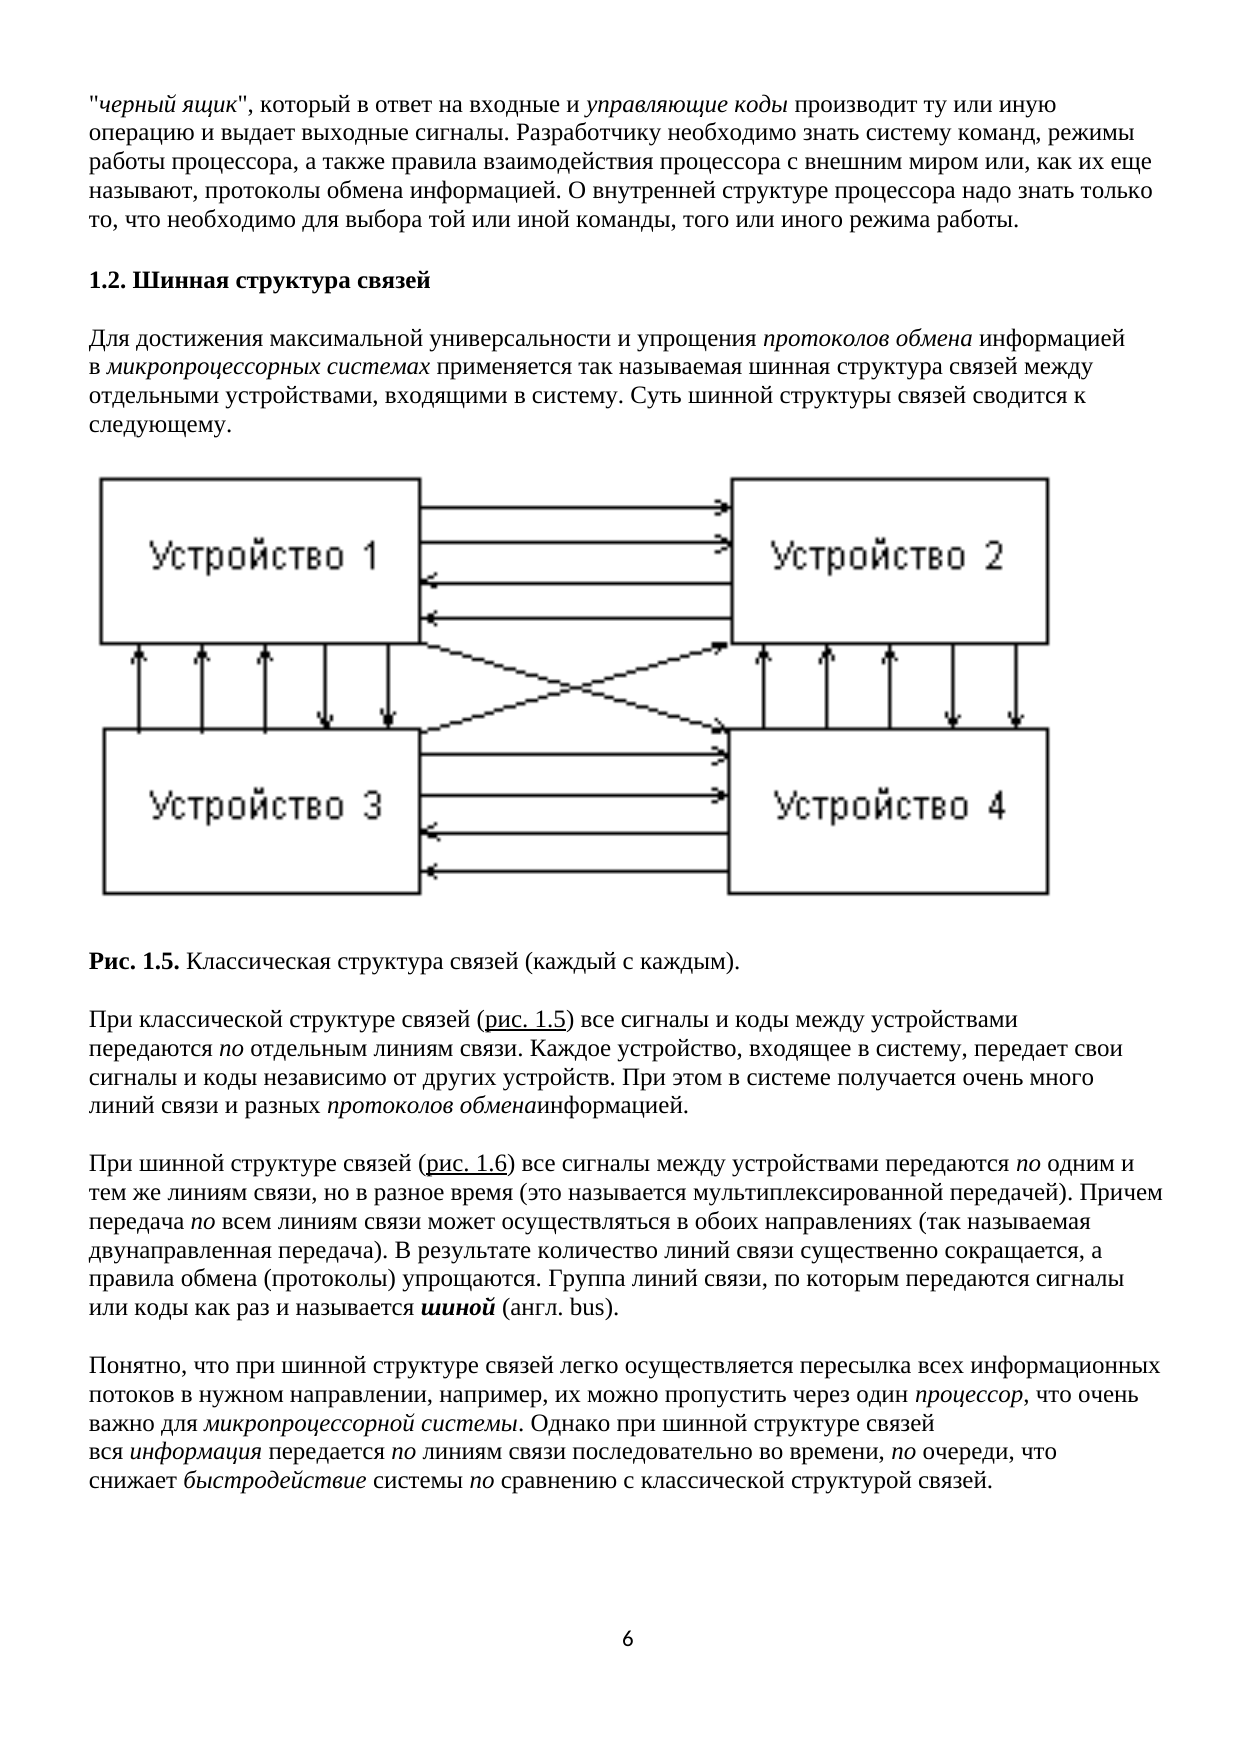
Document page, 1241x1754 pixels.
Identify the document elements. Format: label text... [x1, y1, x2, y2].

text Понятно, что при шинной структуре связей легко осуществляется пересылка всех информационных потоков в нужном направлении, например, их можно пропустить через один процессор, что очень важно для микропроцессорной системы. Однако при шинной структуре связей вся информация передается по линиям связи последовательно во времени, по очереди, что снижает быстродействие системы по сравнению с классической структурой связей. [89, 1350, 1167, 1494]
text При классической структуре связей (рис. 1.5) все сигналы и коды между устройствами передаются по отдельным линиям связи. Каждое устройство, входящее в систему, передает свои сигналы и коды независимо от других устройств. При этом в системе получается очень много линий связи и разных протоколов обменаинформацией. [89, 1004, 1167, 1119]
text 1.2. Шинная структура связей [89, 262, 1167, 293]
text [89, 89, 1167, 232]
text Для достижения максимальной универсальности и упрощения протоколов обмена информацией в микропроцессорных системах применяется так называемая шинная структура связей между отдельными устройствами, входящими в систему. Суть шинной структуры связей сводится к следующему. [89, 323, 1167, 438]
picture [88, 466, 1066, 912]
text При шинной структуре связей (рис. 1.6) все сигналы между устройствами передаются по одним и тем же линиям связи, но в разное время (это называется мультиплексированной передачей). Причем передача по всем линиям связи может осуществляться в обоих направлениях (так называемая двунаправленная передача). В результате количество линий связи существенно сокращается, а правила обмена (протоколы) упрощаются. Группа линий связи, по которым передаются сигналы или коды как раз и называется шиной (англ. bus). [89, 1148, 1167, 1321]
text Рис. 1.5. Классическая структура связей (каждый с каждым). [89, 911, 1167, 975]
